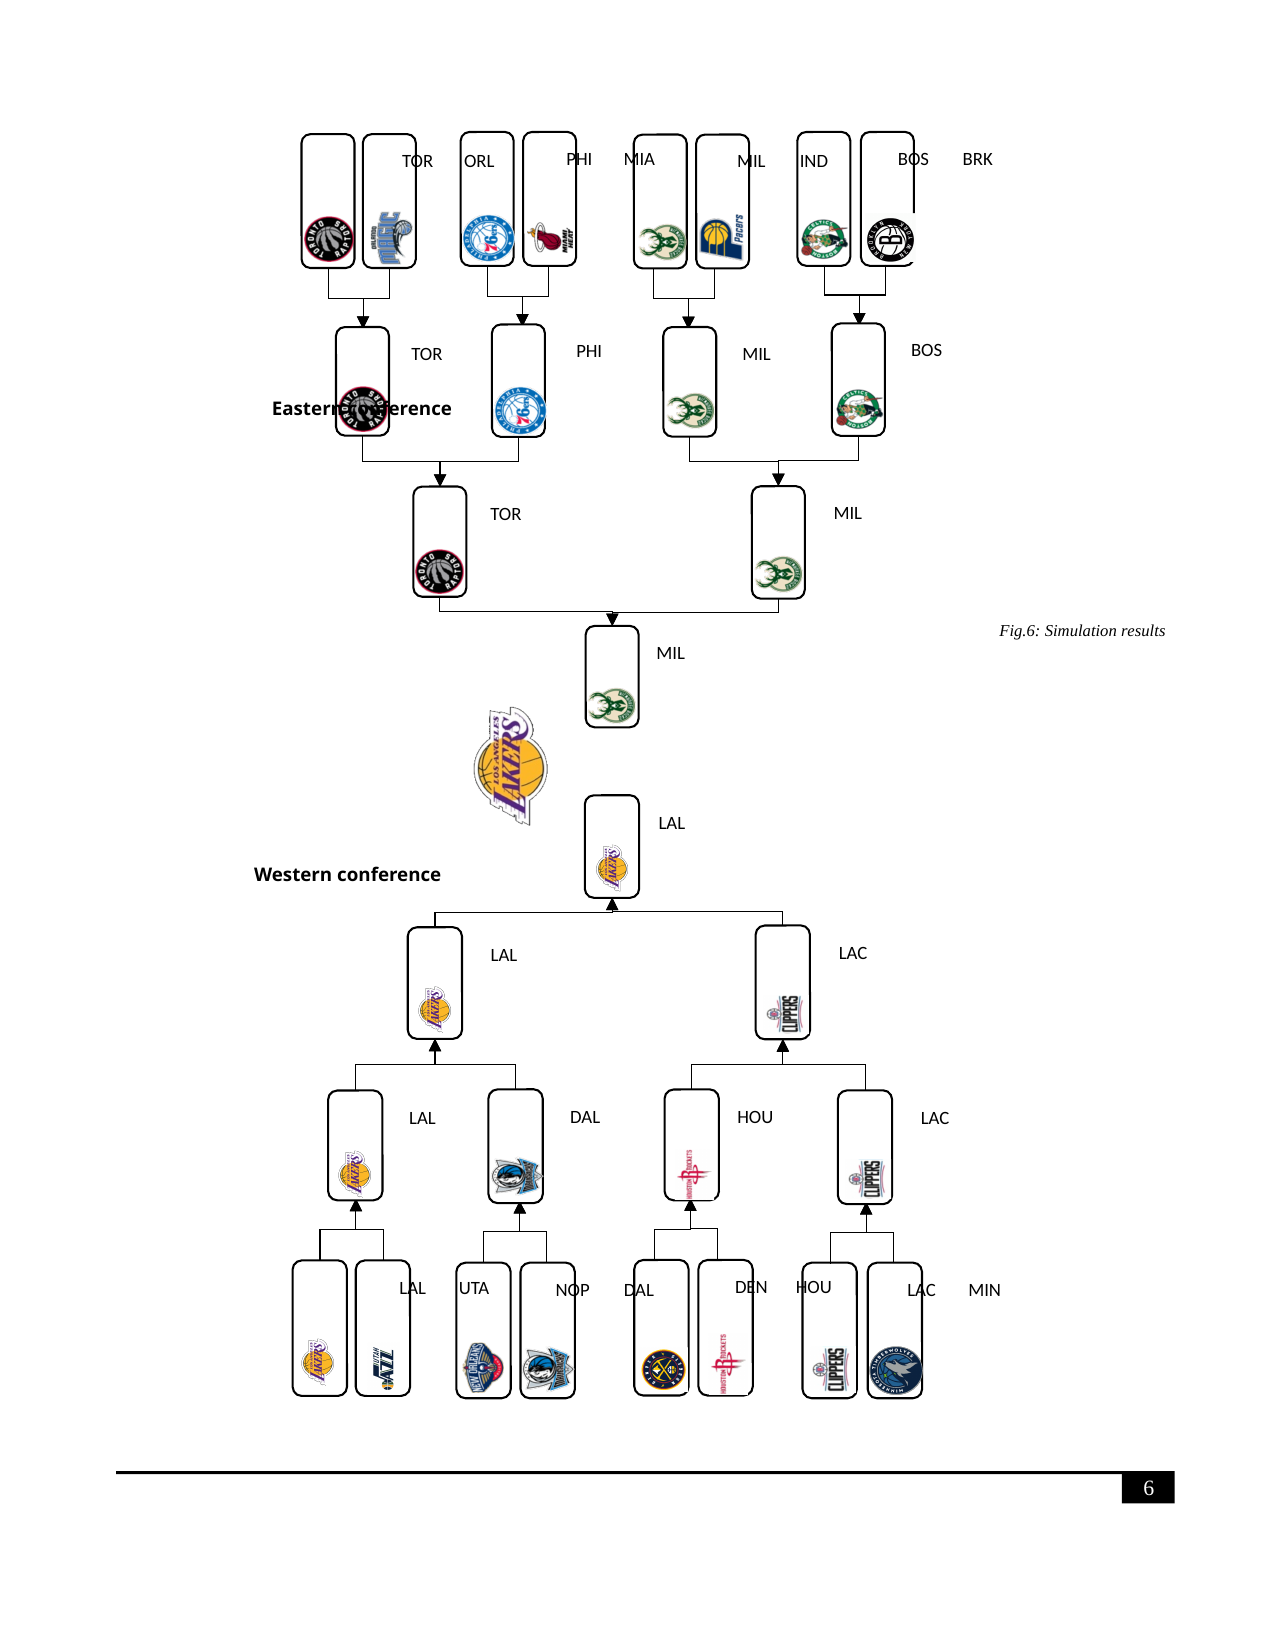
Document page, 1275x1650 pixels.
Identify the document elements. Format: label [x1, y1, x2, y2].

picture [639, 223, 687, 262]
picture [755, 555, 803, 594]
picture [640, 1348, 688, 1392]
picture [528, 223, 572, 252]
picture [518, 1332, 579, 1406]
picture [845, 1159, 892, 1199]
picture [588, 687, 636, 725]
picture [487, 1145, 548, 1208]
picture [495, 387, 546, 435]
picture [698, 214, 745, 263]
picture [836, 387, 884, 432]
picture [416, 550, 464, 594]
picture [675, 1149, 715, 1200]
picture [594, 841, 631, 896]
picture [810, 1346, 856, 1393]
picture [467, 696, 554, 837]
picture [336, 1147, 374, 1202]
picture [463, 215, 515, 262]
picture [870, 1347, 923, 1395]
picture [763, 995, 809, 1034]
picture [667, 392, 715, 430]
picture [801, 217, 849, 262]
picture [708, 1333, 748, 1395]
picture [299, 1335, 337, 1390]
picture [368, 1343, 400, 1395]
picture [371, 204, 413, 273]
picture [866, 214, 916, 262]
picture [305, 217, 354, 262]
picture [416, 983, 454, 1037]
picture [339, 387, 388, 432]
picture [463, 1343, 503, 1393]
